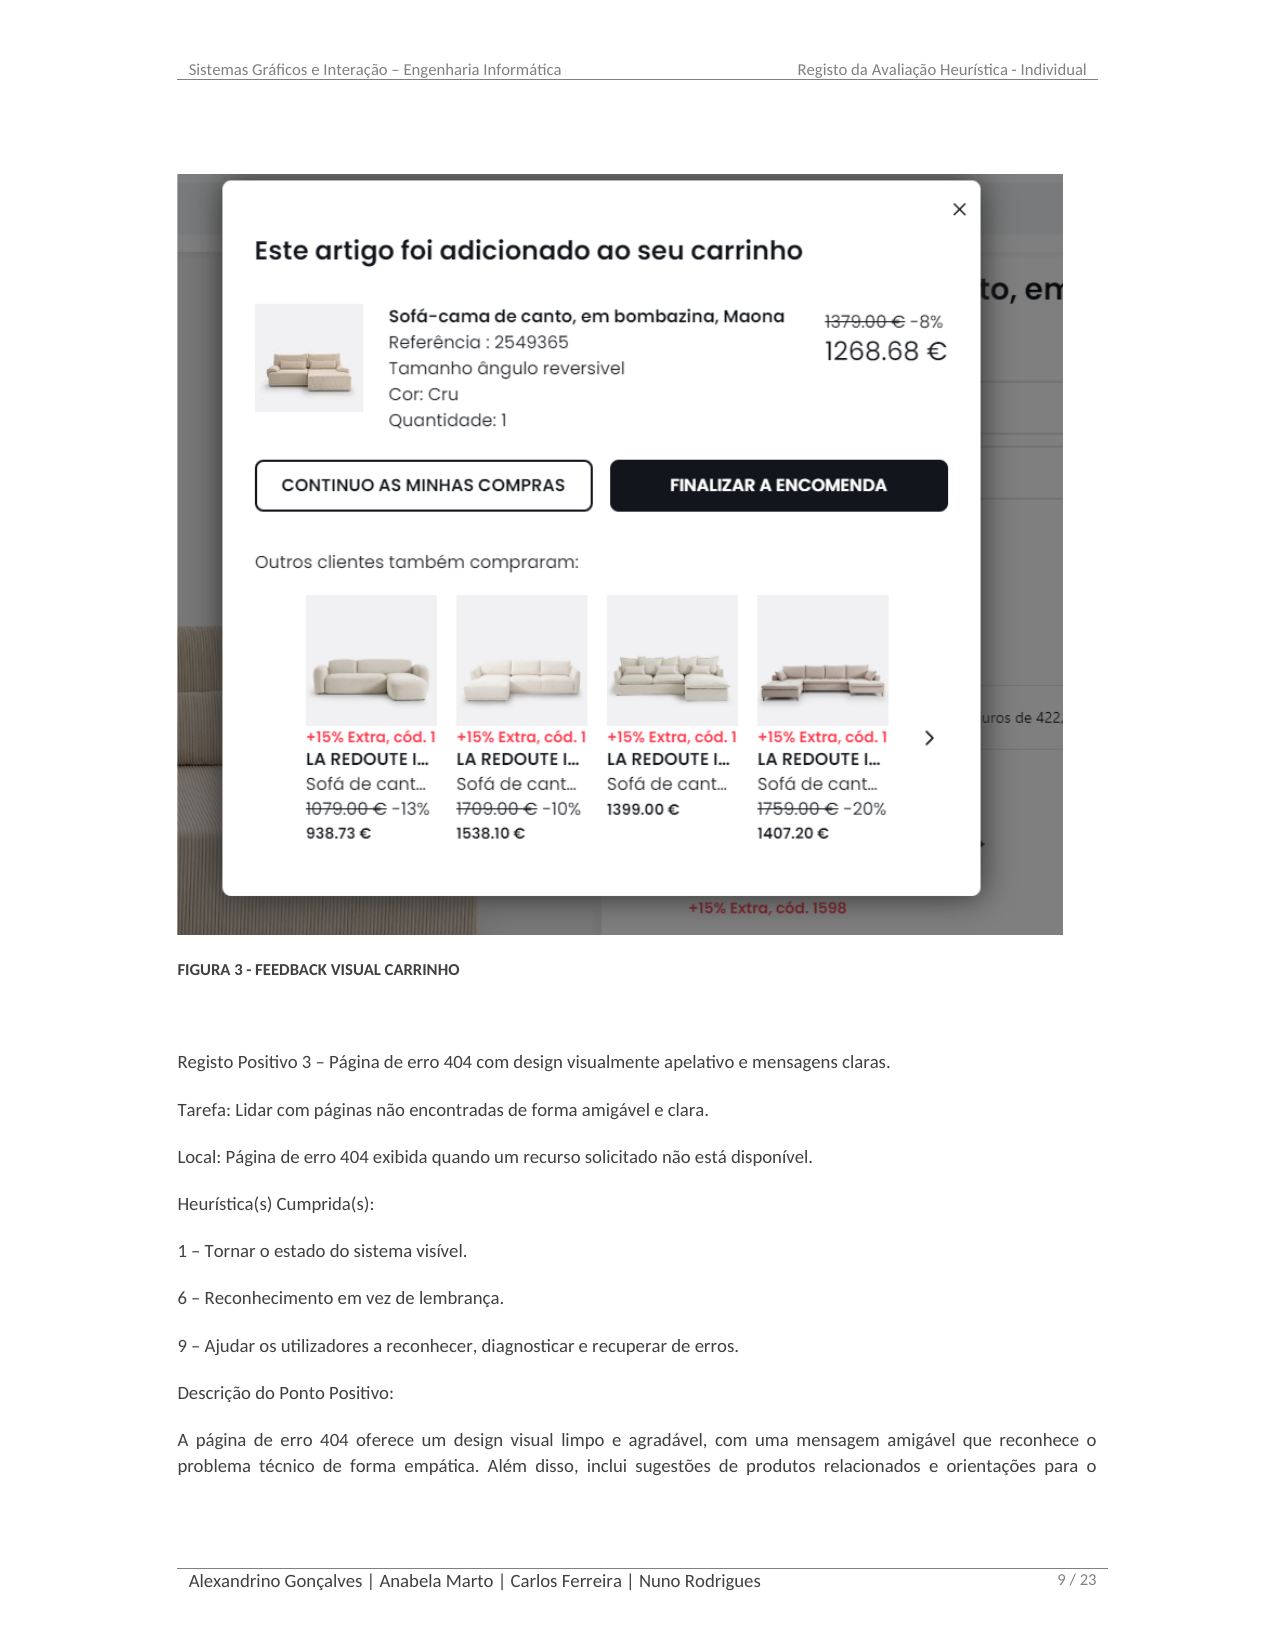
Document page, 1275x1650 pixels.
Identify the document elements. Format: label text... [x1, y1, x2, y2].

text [177, 1428, 1098, 1477]
text Tarefa: Lidar com páginas não encontradas de forma amigável e clara. [177, 1098, 1098, 1121]
picture [177, 174, 1063, 935]
text 9 – Ajudar os utilizadores a reconhecer, diagnosticar e recuperar de erros. [177, 1334, 1098, 1357]
text Descrição do Ponto Positivo: [177, 1381, 1098, 1404]
text 1 – Tornar o estado do sistema visível. [177, 1239, 1098, 1262]
text Registo Positivo 3 – Página de erro 404 com design visualmente apelativo e mensagens claras. [177, 1051, 1098, 1073]
text Heurística(s) Cumprida(s): [177, 1192, 1098, 1215]
text 6 – Reconhecimento em vez de lembrança. [177, 1287, 1098, 1309]
text Figura 3 - Feedback Visual carrinho [177, 959, 1098, 979]
text Local: Página de erro 404 exibida quando um recurso solicitado não está disponível. [177, 1145, 1098, 1168]
